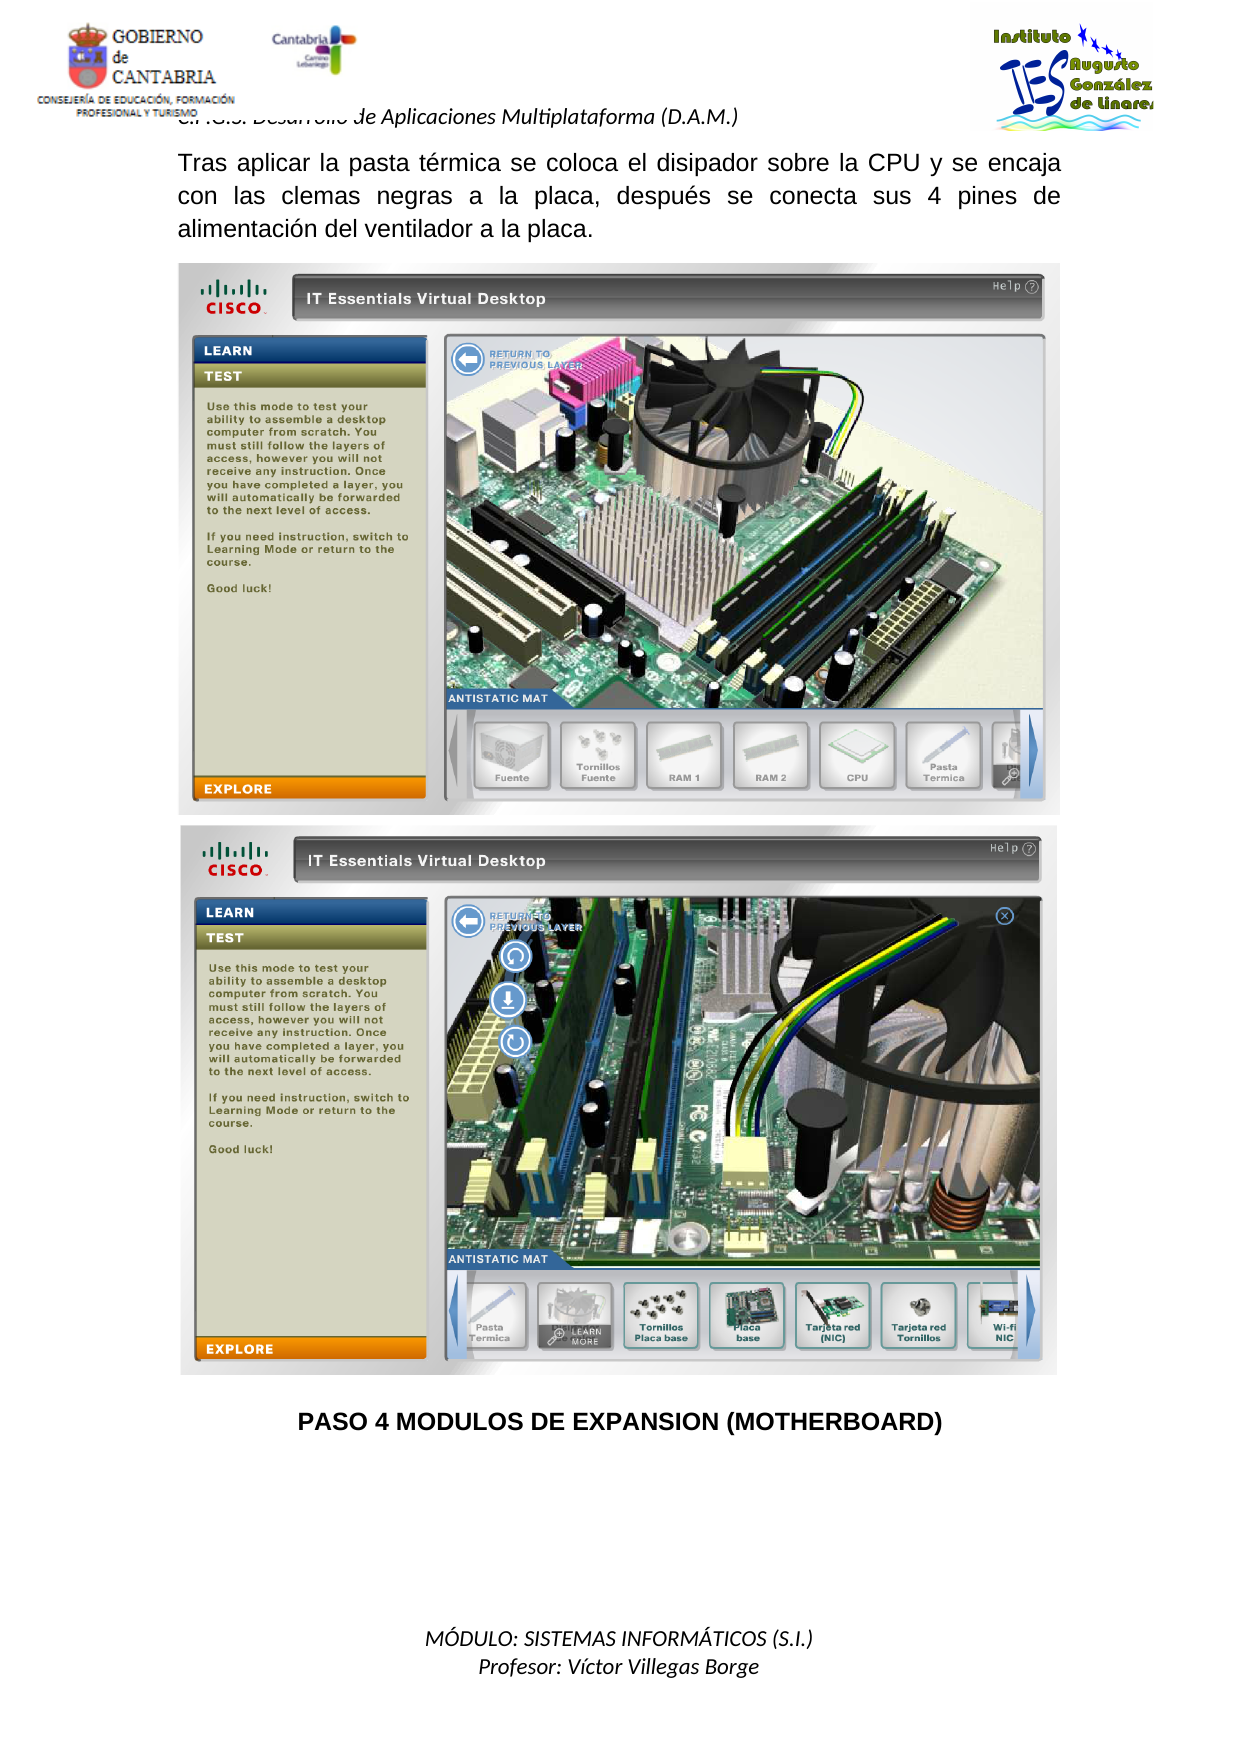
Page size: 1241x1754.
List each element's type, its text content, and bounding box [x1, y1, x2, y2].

picture [29, 20, 360, 120]
picture [177, 263, 1062, 817]
picture [968, 2, 1154, 131]
picture [179, 825, 1058, 1376]
text Tras aplicar la pasta térmica se coloca el disipador sobre la CPU y se encaja con las clemas negras a la placa, después se conecta sus 4 pines de alimentación del ventilador a la placa. [177, 148, 1063, 242]
